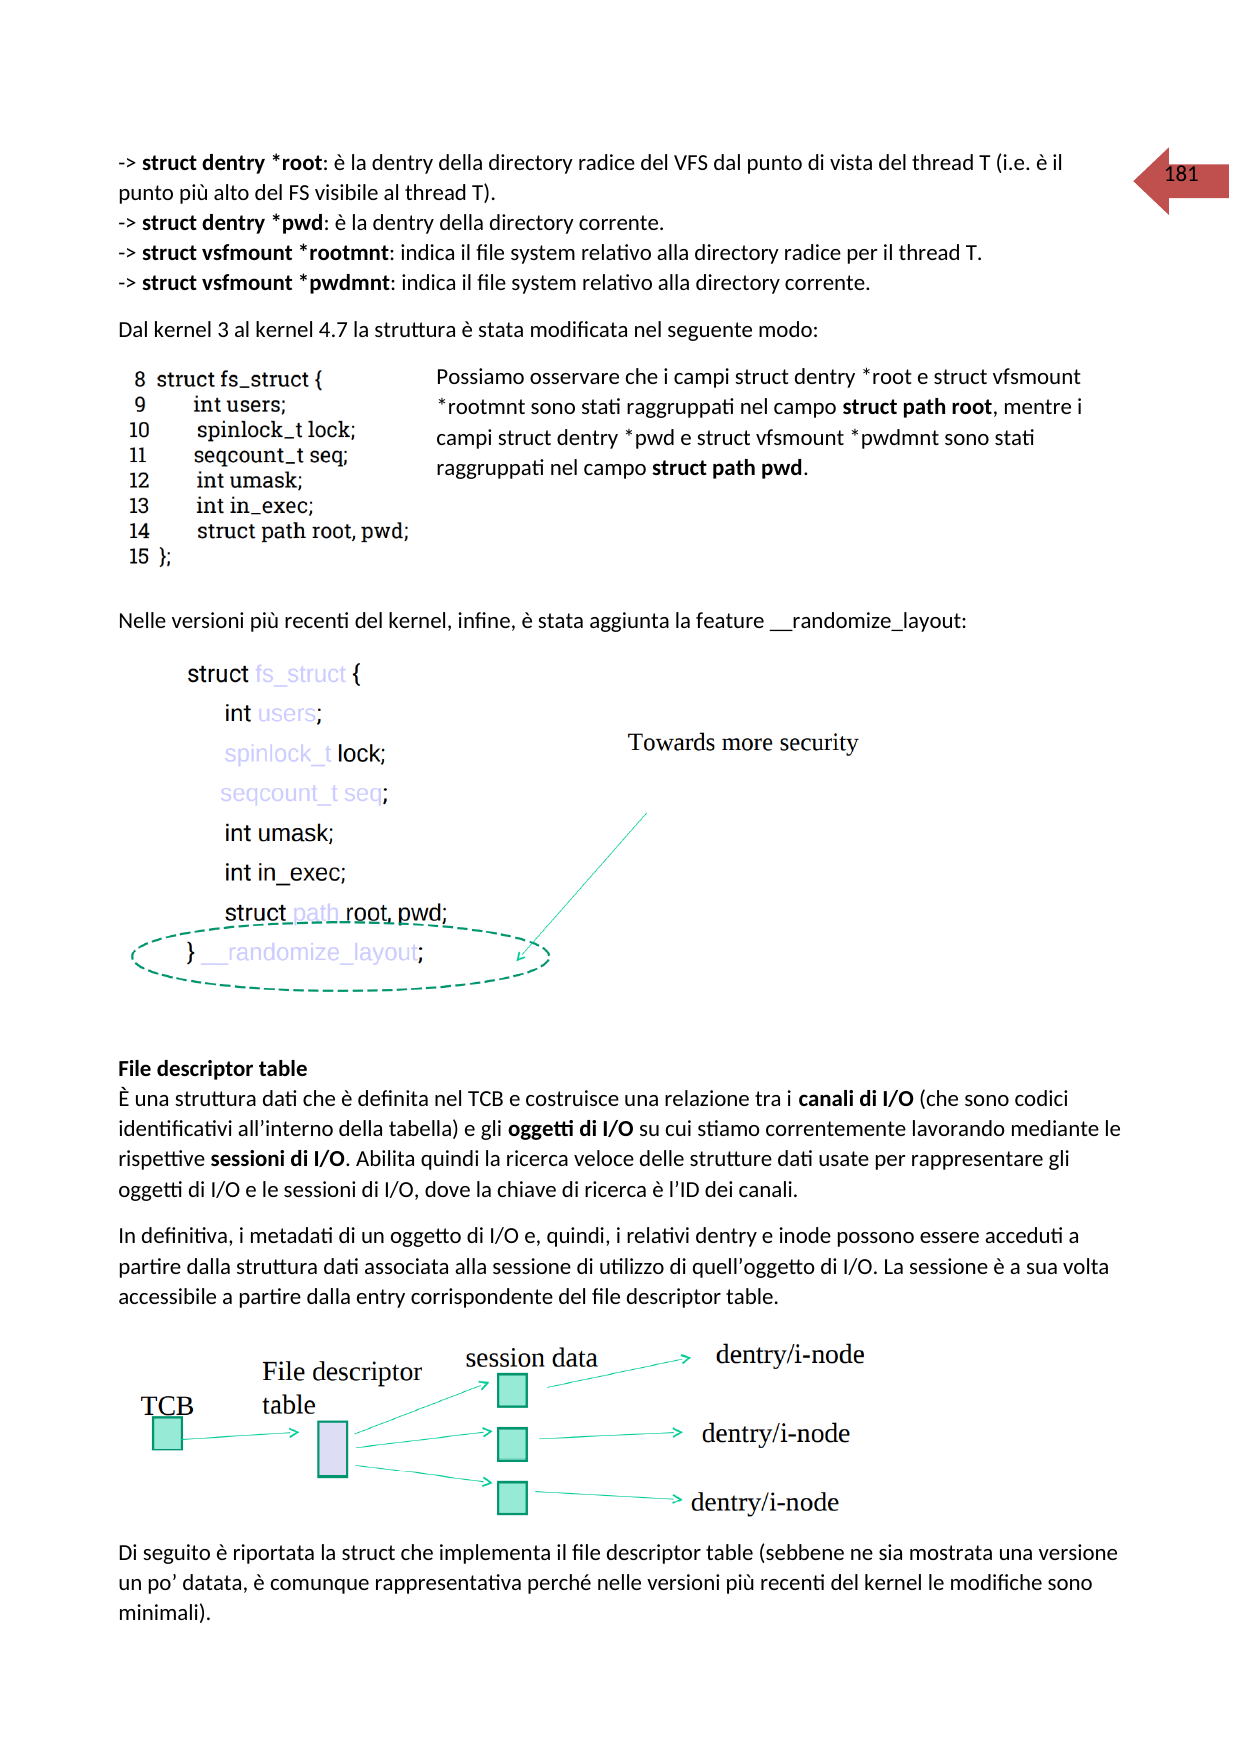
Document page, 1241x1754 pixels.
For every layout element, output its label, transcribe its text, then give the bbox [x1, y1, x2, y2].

picture [118, 652, 867, 1005]
text Nelle versioni più recenti del kernel, infine, è stata aggiunta la feature __randomize_layout: [118, 500, 1122, 634]
text Di seguito è riportata la struct che implementa il file descriptor table (sebbene ne sia mostrata una versione un po’ datata, è comunque rappresentativa perché nelle versioni più recenti del kernel le modifiche sono minimali). [118, 1538, 1122, 1626]
text -> struct dentry *root: è la dentry della directory radice del VFS dal punto di vista del thread T (i.e. è il punto più alto del FS visibile al thread T). -> struct dentry *pwd: è la dentry della directory corrente. -> struct vsfmount *rootmnt: indica il file system relativo alla directory radice per il thread T. -> struct vsfmount *pwdmnt: indica il file system relativo alla directory corrente. [118, 148, 1122, 296]
text File descriptor table È una struttura dati che è definita nel TCB e costruisce una relazione tra i canali di I/O (che sono codici identificativi all’interno della tabella) e gli oggetti di I/O su cui stiamo correntemente lavorando mediante le rispettive sessioni di I/O. Abilita quindi la ricerca veloce delle strutture dati usate per rappresentare gli oggetti di I/O e le sessioni di I/O, dove la chiave di ricerca è l’ID dei canali. [118, 1024, 1122, 1203]
picture [118, 1328, 892, 1519]
picture [118, 362, 418, 574]
text Dal kernel 3 al kernel 4.7 la struttura è stata modificata nel seguente modo: [118, 315, 1122, 343]
text Possiamo osservare che i campi struct dentry *root e struct vfsmount *rootmnt sono stati raggruppati nel campo struct path root, mentre i campi struct dentry *pwd e struct vfsmount *pwdmnt sono stati raggruppati nel campo struct path pwd. [418, 362, 1122, 481]
text In definitiva, i metadati di un oggetto di I/O e, quindi, i relativi dentry e inode possono essere acceduti a partire dalla struttura dati associata alla sessione di utilizzo di quell’oggetto di I/O. La sessione è a sua volta accessibile a partire dalla entry corrispondente del file descriptor table. [118, 1222, 1122, 1310]
